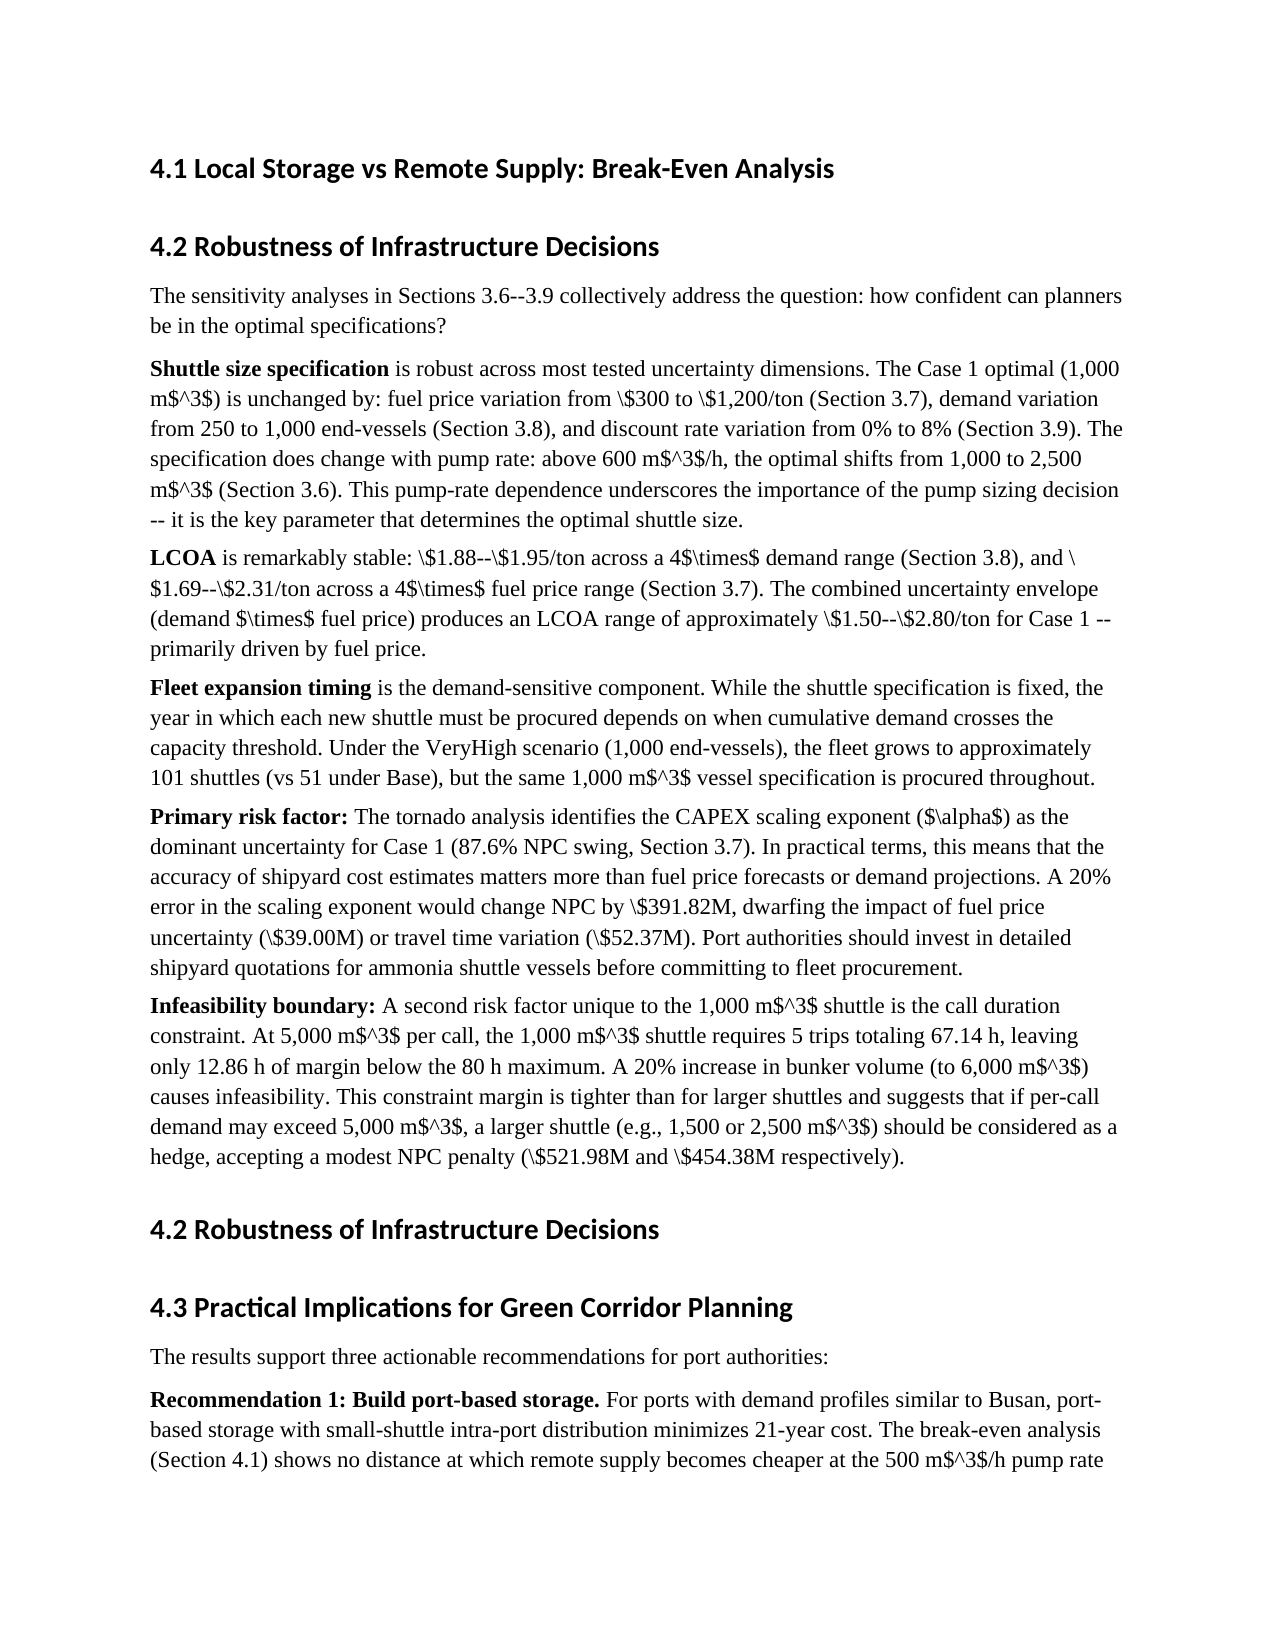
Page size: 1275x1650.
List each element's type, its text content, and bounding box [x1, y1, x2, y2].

subtitle 4.3 Practical Implications for Green Corridor Planning [150, 1289, 1125, 1325]
subtitle 4.1 Local Storage vs Remote Supply: Break-Even Analysis [150, 150, 1125, 186]
text Primary risk factor: The tornado analysis identifies the CAPEX scaling exponent ($\alpha$) as the dominant uncertainty for Case 1 (87.6% NPC swing, Section 3.7). In practical terms, this means that the accuracy of shipyard cost estimates matters more than fuel price forecasts or demand projections. A 20% error in the scaling exponent would change NPC by \$391.82M, dwarfing the impact of fuel price uncertainty (\$39.00M) or travel time variation (\$52.37M). Port authorities should invest in detailed shipyard quotations for ammonia shuttle vessels before committing to fleet procurement. [150, 803, 1125, 980]
subtitle 4.2 Robustness of Infrastructure Decisions [150, 1211, 1125, 1247]
text LCOA is remarkably stable: \$1.88--\$1.95/ton across a 4$\times$ demand range (Section 3.8), and \$1.69--\$2.31/ton across a 4$\times$ fuel price range (Section 3.7). The combined uncertainty envelope (demand $\times$ fuel price) produces an LCOA range of approximately \$1.50--\$2.80/ton for Case 1 -- primarily driven by fuel price. [150, 544, 1125, 661]
text Infeasibility boundary: A second risk factor unique to the 1,000 m$^3$ shuttle is the call duration constraint. At 5,000 m$^3$ per call, the 1,000 m$^3$ shuttle requires 5 trips totaling 67.14 h, leaving only 12.86 h of margin below the 80 h maximum. A 20% increase in bunker volume (to 6,000 m$^3$) causes infeasibility. This constraint margin is tighter than for larger shuttles and suggests that if per-call demand may exceed 5,000 m$^3$, a larger shuttle (e.g., 1,500 or 2,500 m$^3$) should be considered as a hedge, accepting a modest NPC penalty (\$521.98M and \$454.38M respectively). [150, 992, 1125, 1170]
text The results support three actionable recommendations for port authorities: [150, 1343, 1125, 1369]
subtitle 4.2 Robustness of Infrastructure Decisions [150, 228, 1125, 264]
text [150, 1386, 1125, 1472]
text Fleet expansion timing is the demand-sensitive component. While the shuttle specification is fixed, the year in which each new shuttle must be procured depends on when cumulative demand crosses the capacity threshold. Under the VeryHigh scenario (1,000 end-vessels), the fleet grows to approximately 101 shuttles (vs 51 under Base), but the same 1,000 m$^3$ vessel specification is procured throughout. [150, 673, 1125, 791]
text Shuttle size specification is robust across most tested uncertainty dimensions. The Case 1 optimal (1,000 m$^3$) is unchanged by: fuel price variation from \$300 to \$1,200/ton (Section 3.7), demand variation from 250 to 1,000 end-vessels (Section 3.8), and discount rate variation from 0% to 8% (Section 3.9). The specification does change with pump rate: above 600 m$^3$/h, the optimal shifts from 1,000 to 2,500 m$^3$ (Section 3.6). This pump-rate dependence underscores the importance of the pump sizing decision -- it is the key parameter that determines the optimal shuttle size. [150, 355, 1125, 532]
text The sensitivity analyses in Sections 3.6--3.9 collectively address the question: how confident can planners be in the optimal specifications? [150, 282, 1125, 338]
